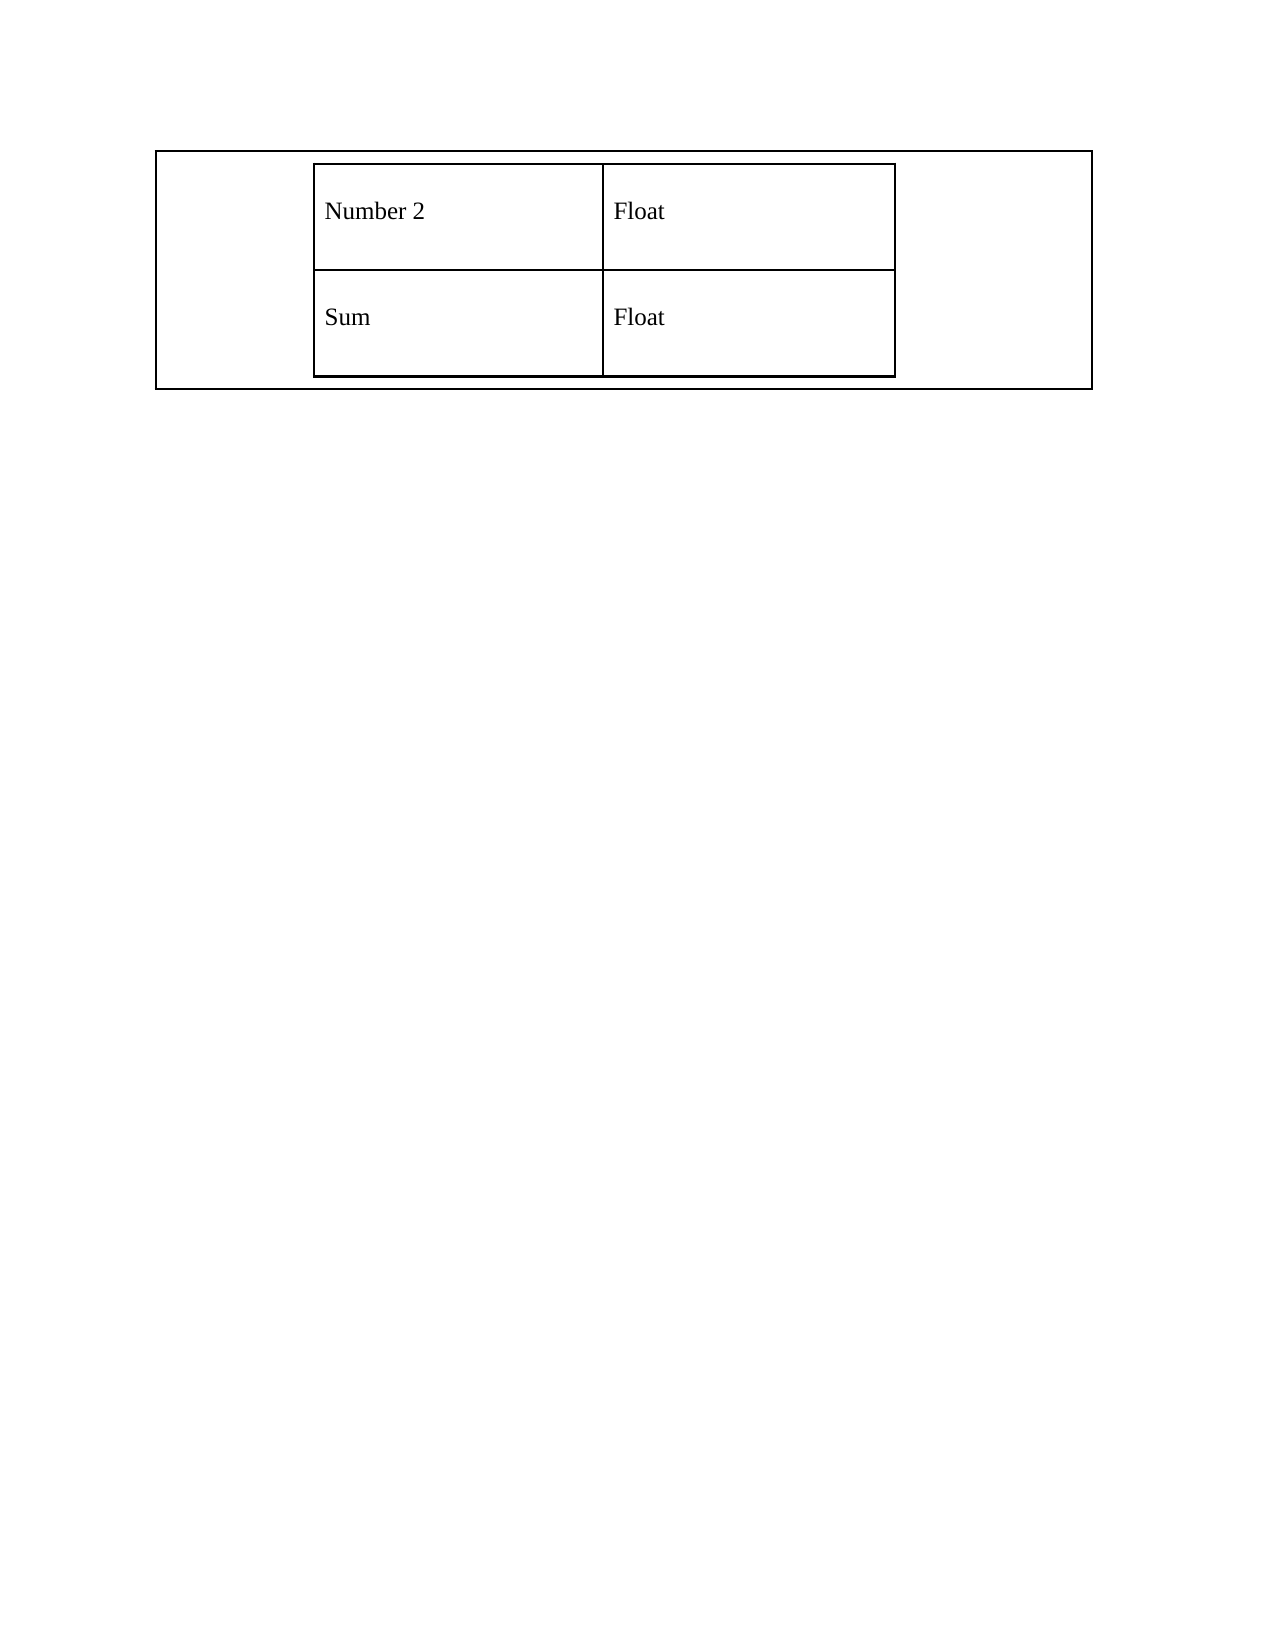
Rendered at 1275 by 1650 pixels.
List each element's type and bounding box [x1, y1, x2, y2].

table_cell [157, 152, 1091, 388]
